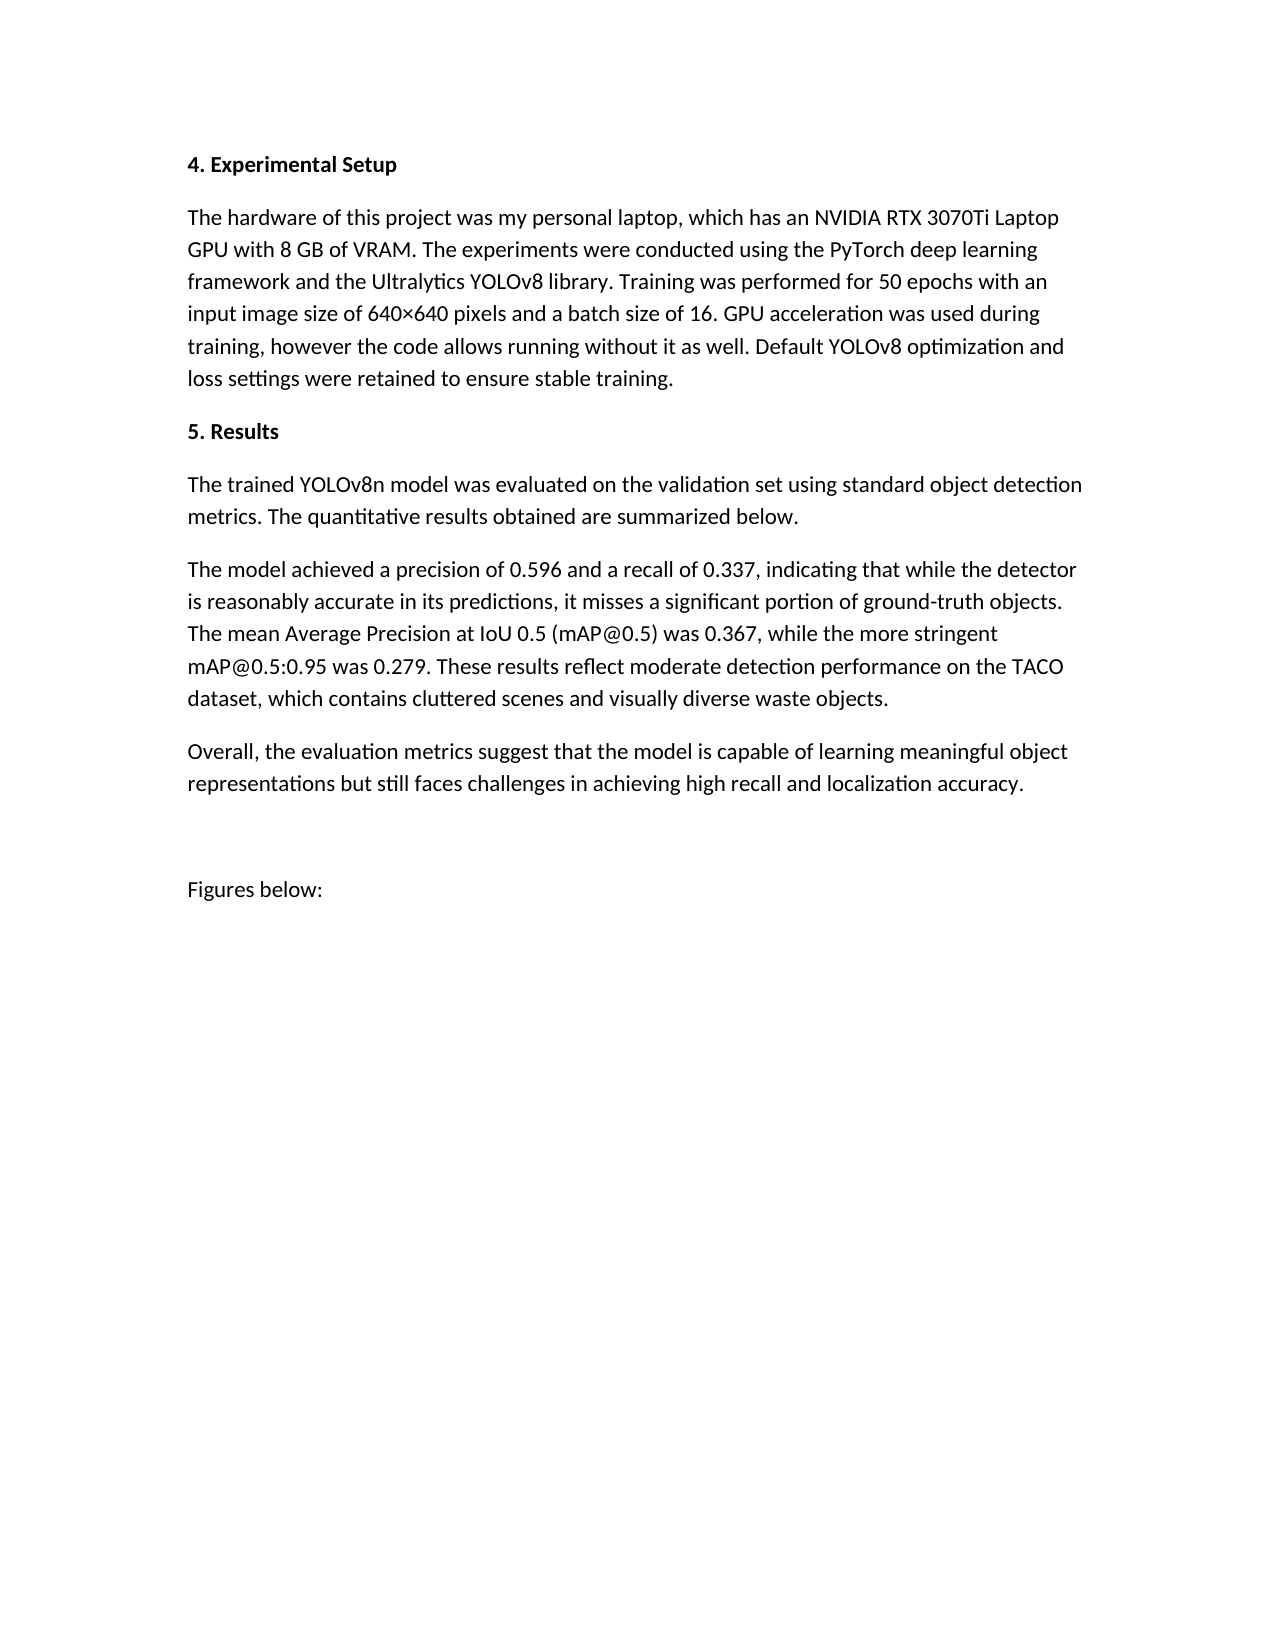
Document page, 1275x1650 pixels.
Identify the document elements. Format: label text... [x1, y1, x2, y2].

text 5. Results [187, 417, 1087, 445]
text 4. Experimental Setup [187, 150, 1087, 178]
text The trained YOLOv8n model was evaluated on the validation set using standard object detection metrics. The quantitative results obtained are summarized below. [187, 470, 1087, 530]
text Overall, the evaluation metrics suggest that the model is capable of learning meaningful object representations but still faces challenges in achieving high recall and localization accuracy. [187, 737, 1087, 797]
text The hardware of this project was my personal laptop, which has an NVIDIA RTX 3070Ti Laptop GPU with 8 GB of VRAM. The experiments were conducted using the PyTorch deep learning framework and the Ultralytics YOLOv8 library. Training was performed for 50 epochs with an input image size of 640×640 pixels and a batch size of 16. GPU acceleration was used during training, however the code allows running without it as well. Default YOLOv8 optimization and loss settings were retained to ensure stable training. [187, 203, 1087, 392]
text The model achieved a precision of 0.596 and a recall of 0.337, indicating that while the detector is reasonably accurate in its predictions, it misses a significant portion of ground-truth objects. The mean Average Precision at IoU 0.5 (mAP@0.5) was 0.367, while the more stringent mAP@0.5:0.95 was 0.279. These results reflect moderate detection performance on the TACO dataset, which contains cluttered scenes and visually diverse waste objects. [187, 555, 1087, 712]
text Figures below: [187, 875, 1087, 903]
